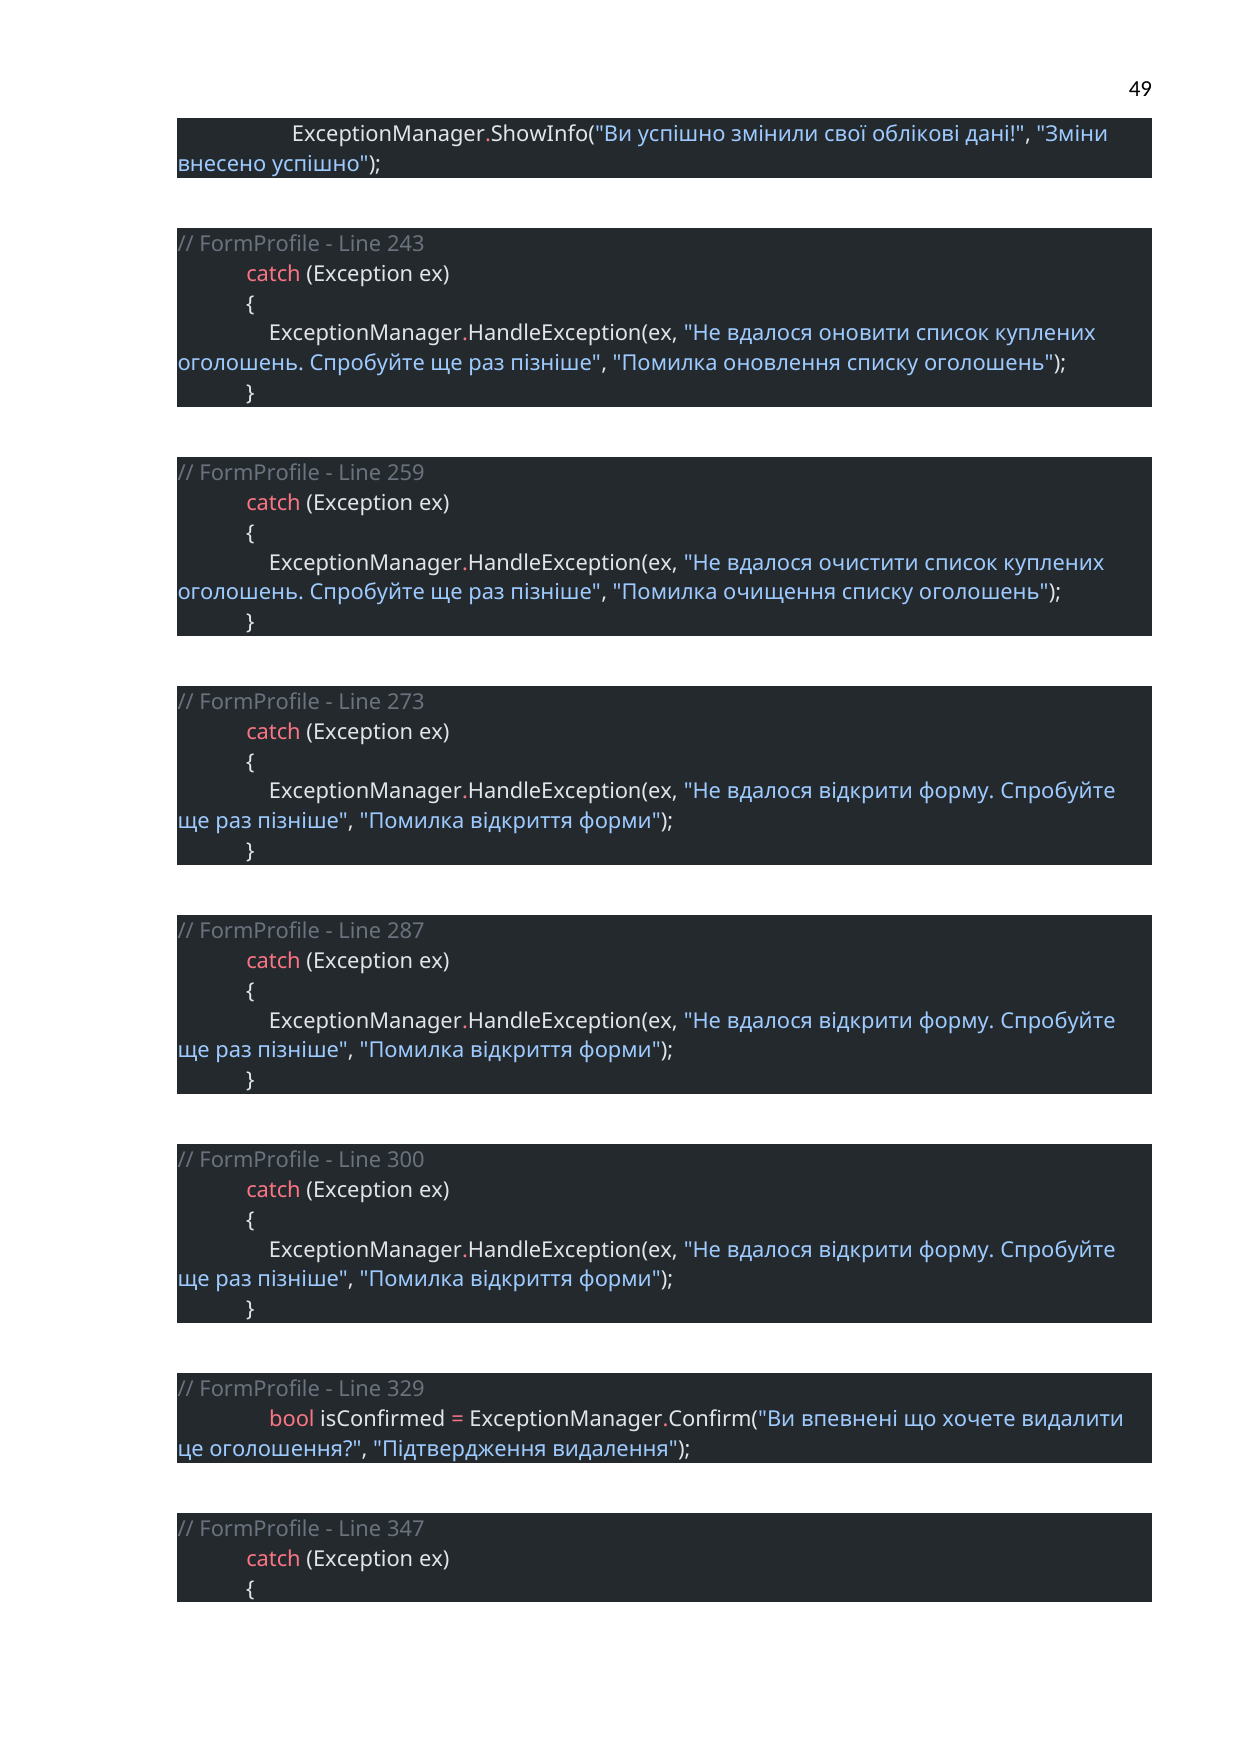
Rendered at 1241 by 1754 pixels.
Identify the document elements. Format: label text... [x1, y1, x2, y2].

text catch (Exception ex) [177, 945, 1152, 975]
text { [177, 1573, 1152, 1602]
text // FormProfile - Line 287 [177, 915, 1152, 945]
text ExceptionManager.HandleException(ex, "Не вдалося відкрити форму. Спробуйте ще раз пізніше", "Помилка відкриття форми"); [177, 1234, 1152, 1293]
text // FormProfile - Line 273 [177, 686, 1152, 716]
text // FormProfile - Line 243 [177, 228, 1152, 258]
text { [177, 975, 1152, 1004]
text ExceptionManager.HandleException(ex, "Не вдалося відкрити форму. Спробуйте ще раз пізніше", "Помилка відкриття форми"); [177, 776, 1152, 835]
text ExceptionManager.HandleException(ex, "Не вдалося оновити список куплених оголошень. Спробуйте ще раз пізніше", "Помилка оновлення списку оголошень"); [177, 317, 1152, 377]
text } [177, 1064, 1152, 1094]
text } [177, 606, 1152, 636]
text { [177, 288, 1152, 317]
text // FormProfile - Line 329 [177, 1373, 1152, 1403]
text bool isConfirmed = ExceptionManager.Confirm("Ви впевнені що хочете видалити це оголошення?", "Підтвердження видалення"); [177, 1403, 1152, 1463]
text { [177, 517, 1152, 546]
text // FormProfile - Line 300 [177, 1144, 1152, 1174]
text catch (Exception ex) [177, 487, 1152, 517]
text // FormProfile - Line 347 [177, 1513, 1152, 1543]
text catch (Exception ex) [177, 1543, 1152, 1573]
text ExceptionManager.HandleException(ex, "Не вдалося очистити список куплених оголошень. Спробуйте ще раз пізніше", "Помилка очищення списку оголошень"); [177, 546, 1152, 606]
text catch (Exception ex) [177, 258, 1152, 288]
text catch (Exception ex) [177, 716, 1152, 746]
text // FormProfile - Line 259 [177, 457, 1152, 487]
text ExceptionManager.HandleException(ex, "Не вдалося відкрити форму. Спробуйте ще раз пізніше", "Помилка відкриття форми"); [177, 1004, 1152, 1064]
text ExceptionManager.ShowInfo("Ви успішно змінили свої облікові дані!", "Зміни внесено успішно"); [177, 118, 1152, 178]
text } [177, 1293, 1152, 1323]
text catch (Exception ex) [177, 1174, 1152, 1204]
text } [177, 835, 1152, 865]
text { [177, 1204, 1152, 1234]
text } [177, 377, 1152, 407]
text { [177, 746, 1152, 776]
